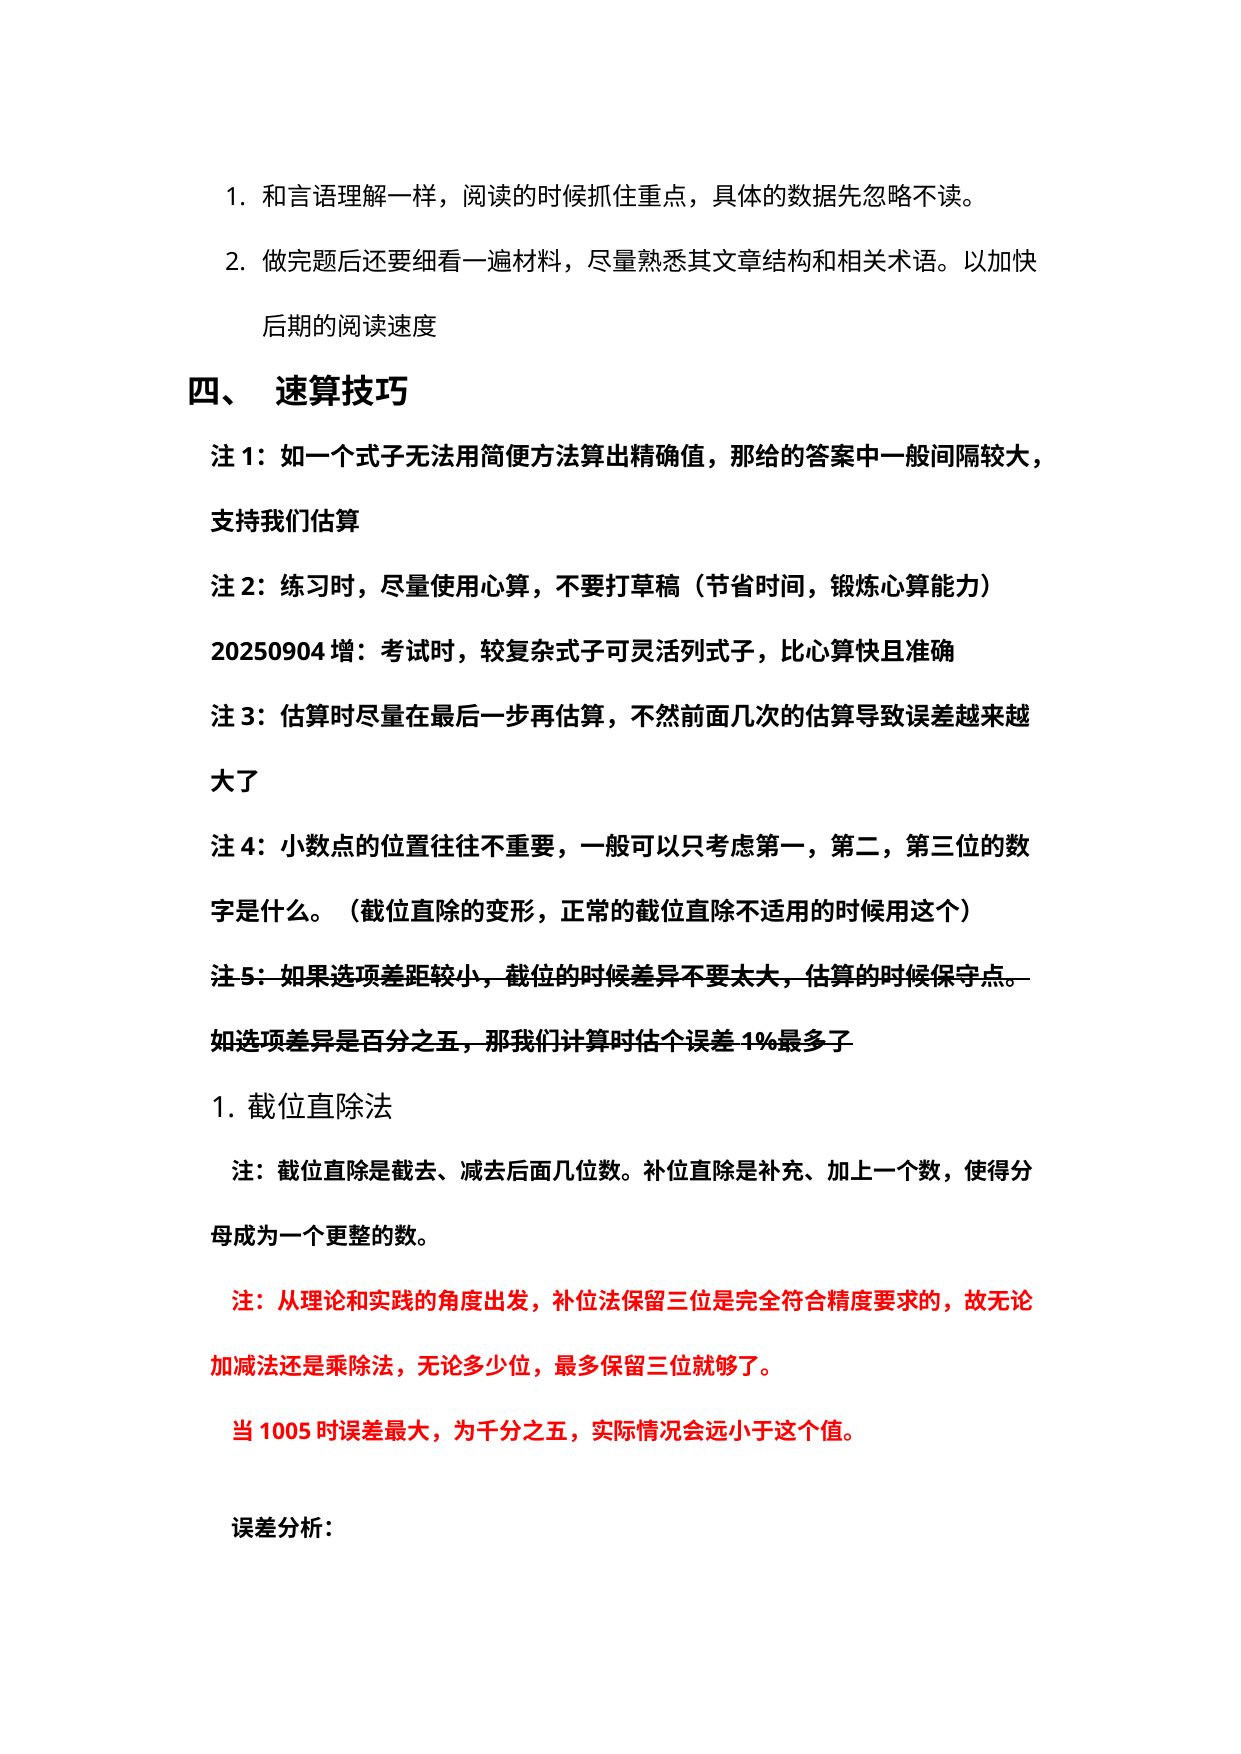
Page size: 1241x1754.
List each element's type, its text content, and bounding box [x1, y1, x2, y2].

list 注2：练习时，尽量使用心算，不要打草稿（节省时间，锻炼心算能力） 20250904增：考试时，较复杂式子可灵活列式子，比心算快且准确 [211, 552, 1053, 682]
text 误差分析： [211, 1494, 1053, 1559]
list 注3：估算时尽量在最后一步再估算，不然前面几次的估算导致误差越来越大了 [211, 682, 1053, 812]
list 注5：如果选项差距较小，截位的时候差异不要太大，估算的时候保守点。如选项差异是百分之五，那我们计算时估个误差1%最多了 [211, 942, 1053, 1072]
list 截位直除法 [211, 1072, 1053, 1137]
list 速算技巧 [187, 357, 1053, 422]
text 注：从理论和实践的角度出发，补位法保留三位是完全符合精度要求的，故无论加减法还是乘除法，无论多少位，最多保留三位就够了。 [211, 1267, 1053, 1397]
list 做完题后还要细看一遍材料，尽量熟悉其文章结构和相关术语。以加快后期的阅读速度 [225, 227, 1053, 357]
text 注：截位直除是截去、减去后面几位数。补位直除是补充、加上一个数，使得分母成为一个更整的数。 [211, 1137, 1053, 1267]
text 当1005时误差最大，为千分之五，实际情况会远小于这个值。 [211, 1397, 1053, 1462]
list 和言语理解一样，阅读的时候抓住重点，具体的数据先忽略不读。 [225, 162, 1053, 227]
list 注1：如一个式子无法用简便方法算出精确值，那给的答案中一般间隔较大，支持我们估算 [211, 422, 1053, 552]
list 注4：小数点的位置往往不重要，一般可以只考虑第一，第二，第三位的数字是什么。（截位直除的变形，正常的截位直除不适用的时候用这个） [211, 812, 1053, 942]
